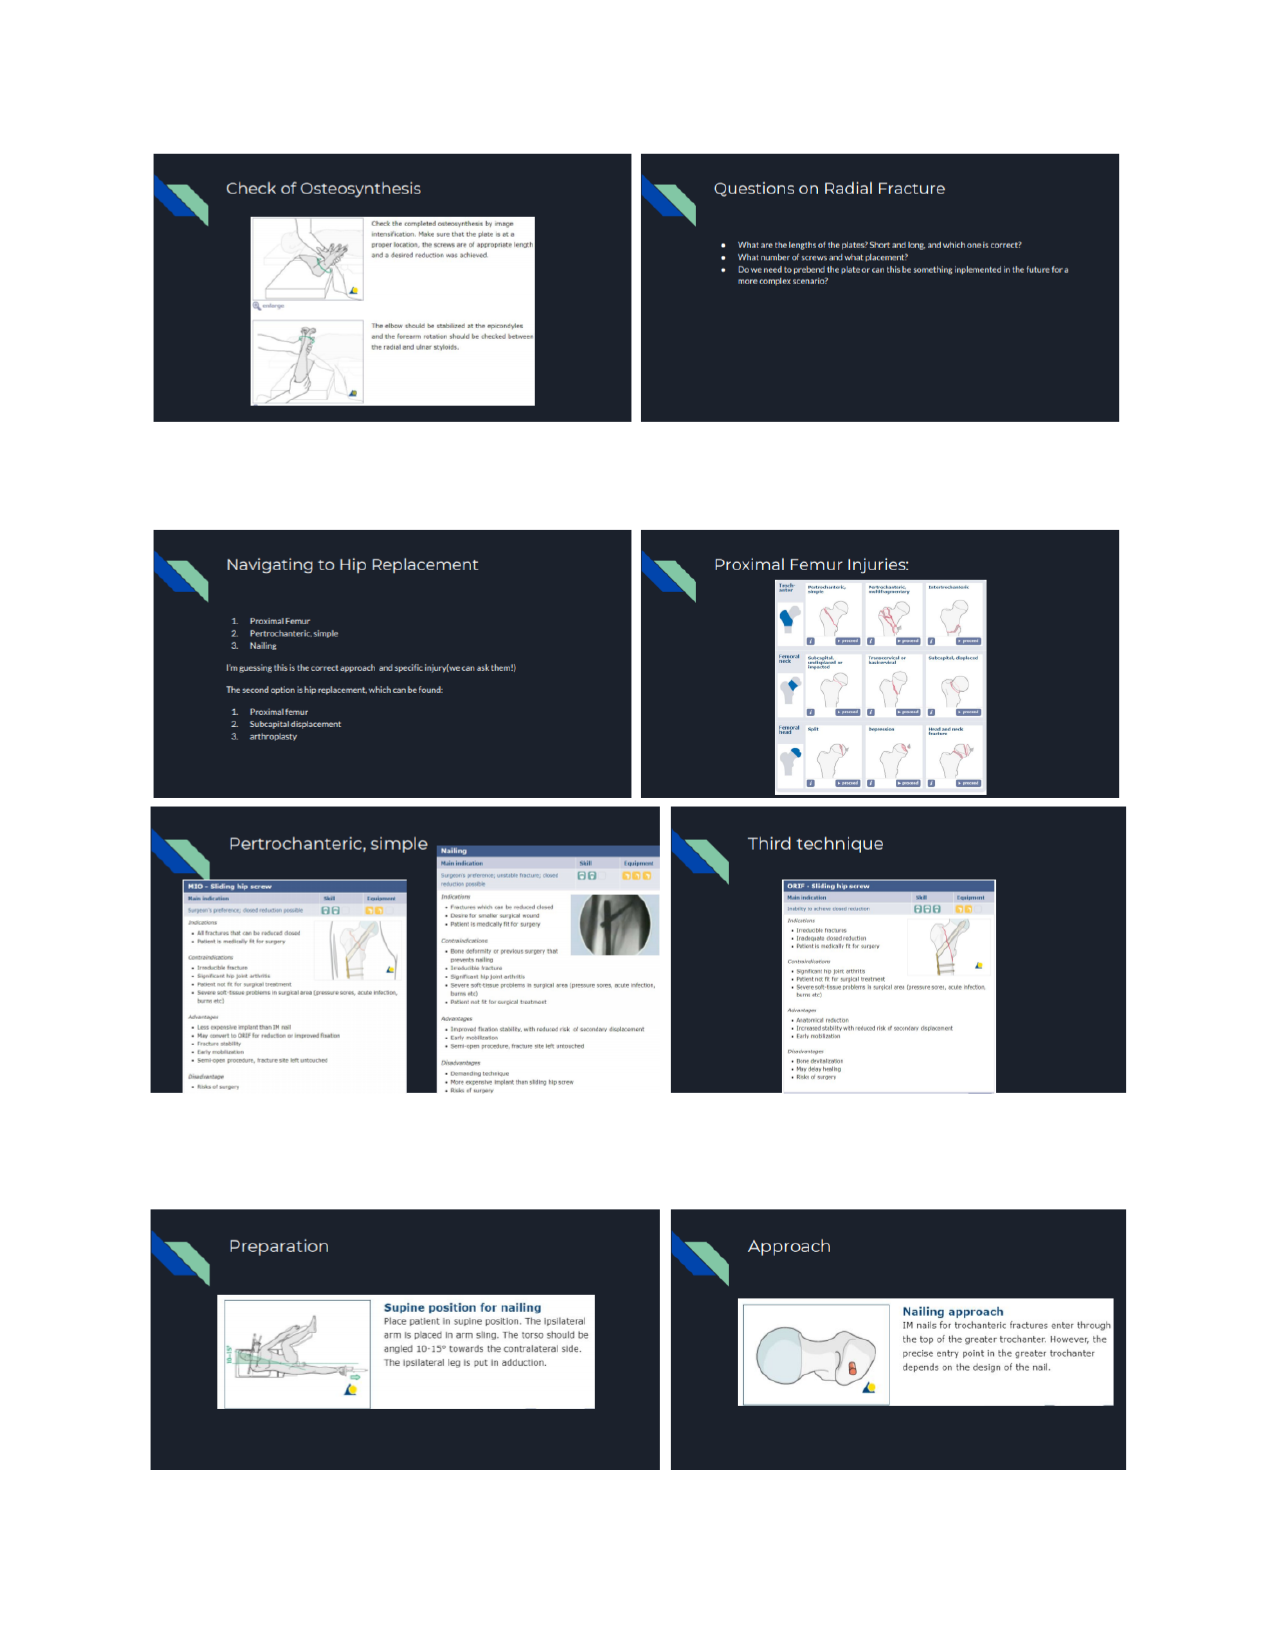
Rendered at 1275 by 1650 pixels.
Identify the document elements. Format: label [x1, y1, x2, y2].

picture [150, 806, 1127, 1470]
picture [150, 150, 1125, 802]
